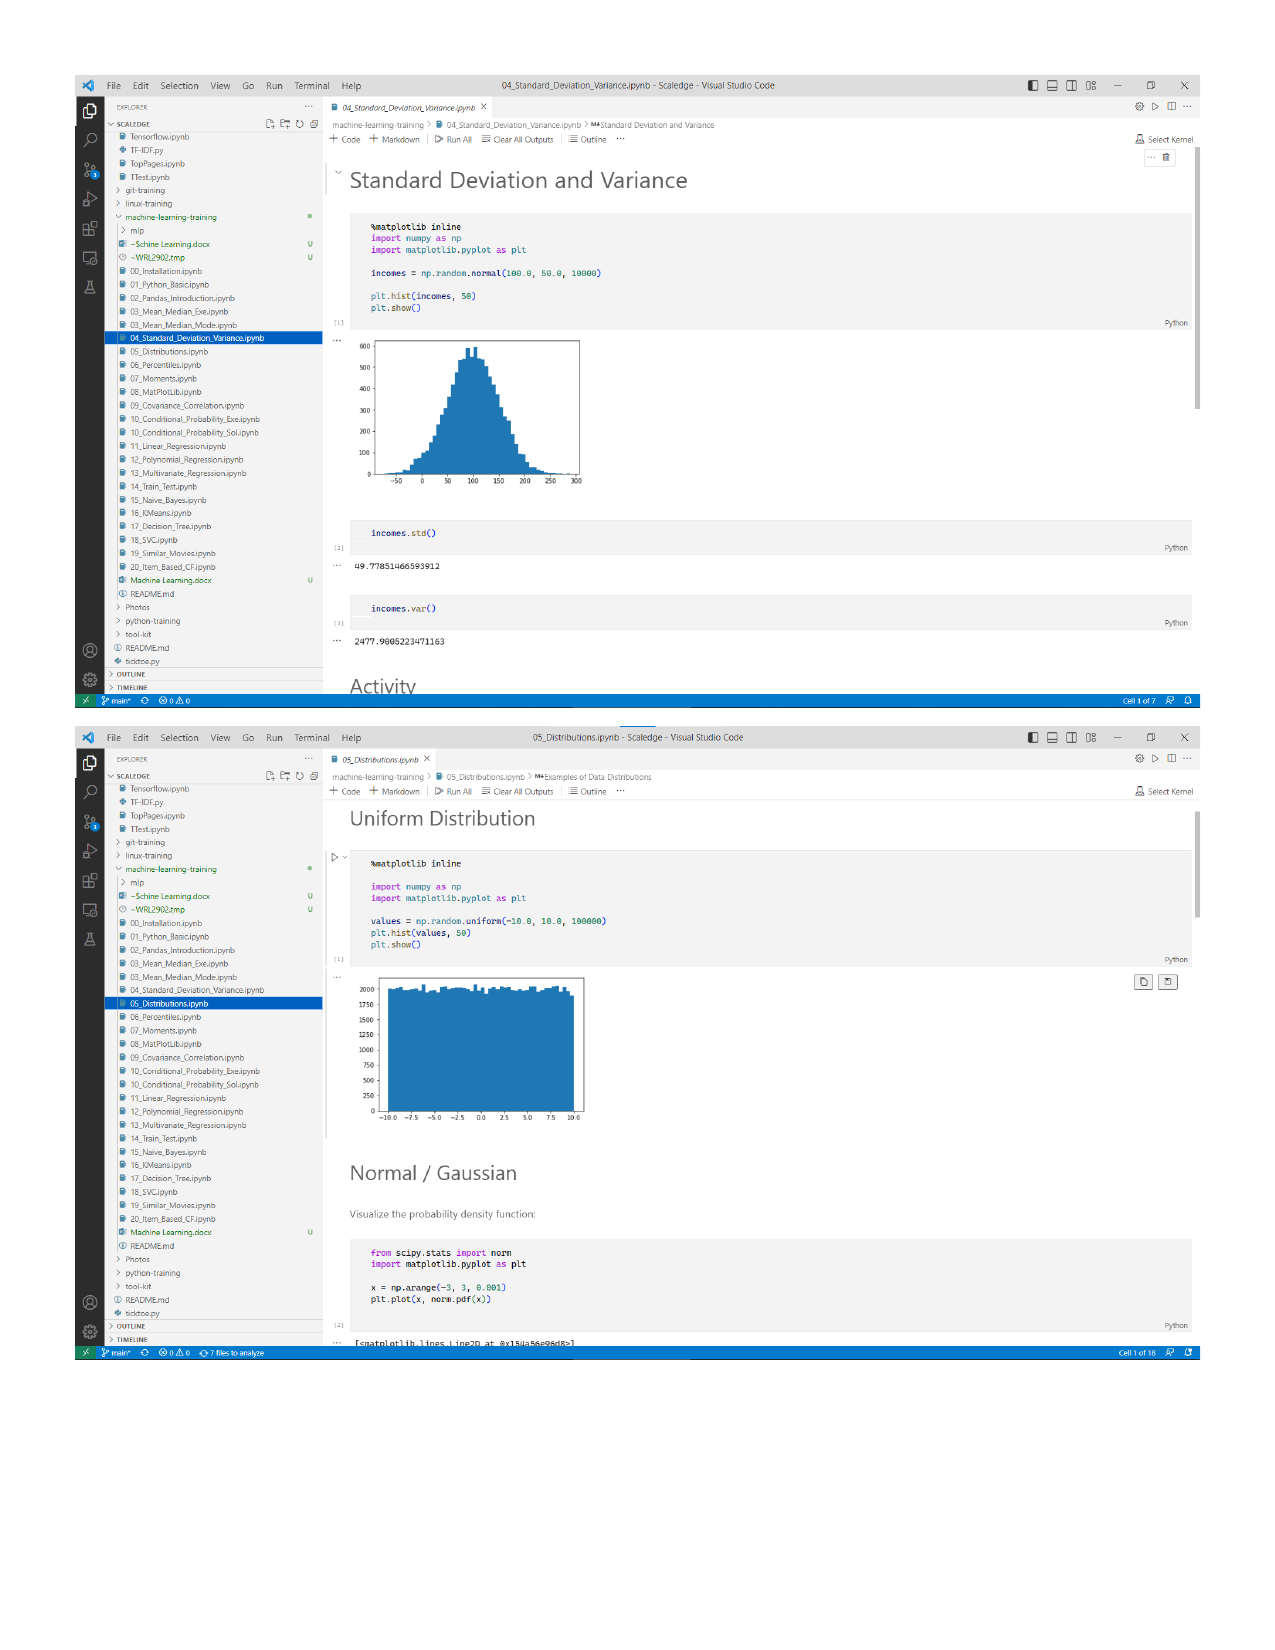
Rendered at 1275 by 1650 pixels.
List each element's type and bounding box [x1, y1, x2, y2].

picture [75, 726, 1200, 1360]
picture [75, 75, 1200, 708]
